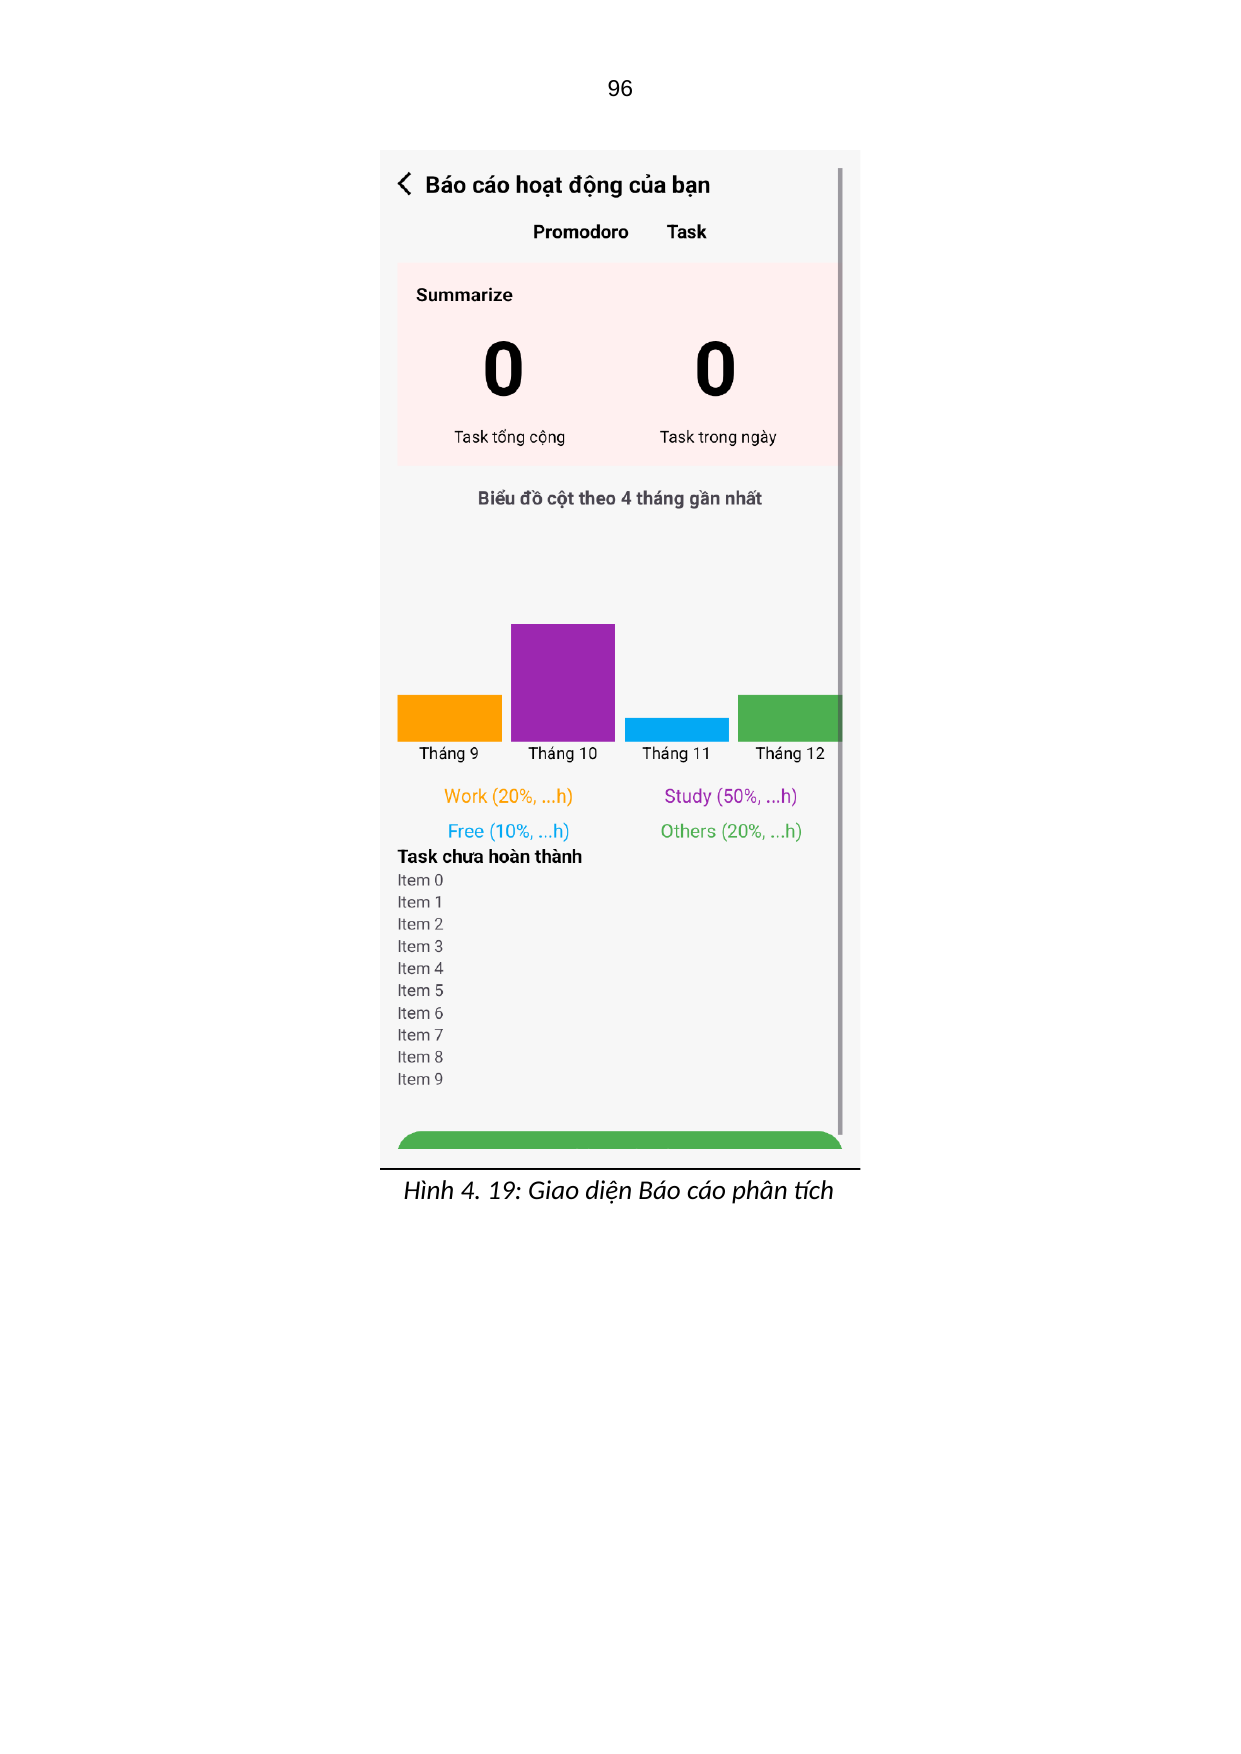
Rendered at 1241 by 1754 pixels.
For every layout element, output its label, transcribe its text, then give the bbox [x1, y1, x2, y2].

text Hình 4. 19: Giao diện Báo cáo phân tích [150, 1173, 1090, 1206]
picture [380, 150, 861, 1170]
